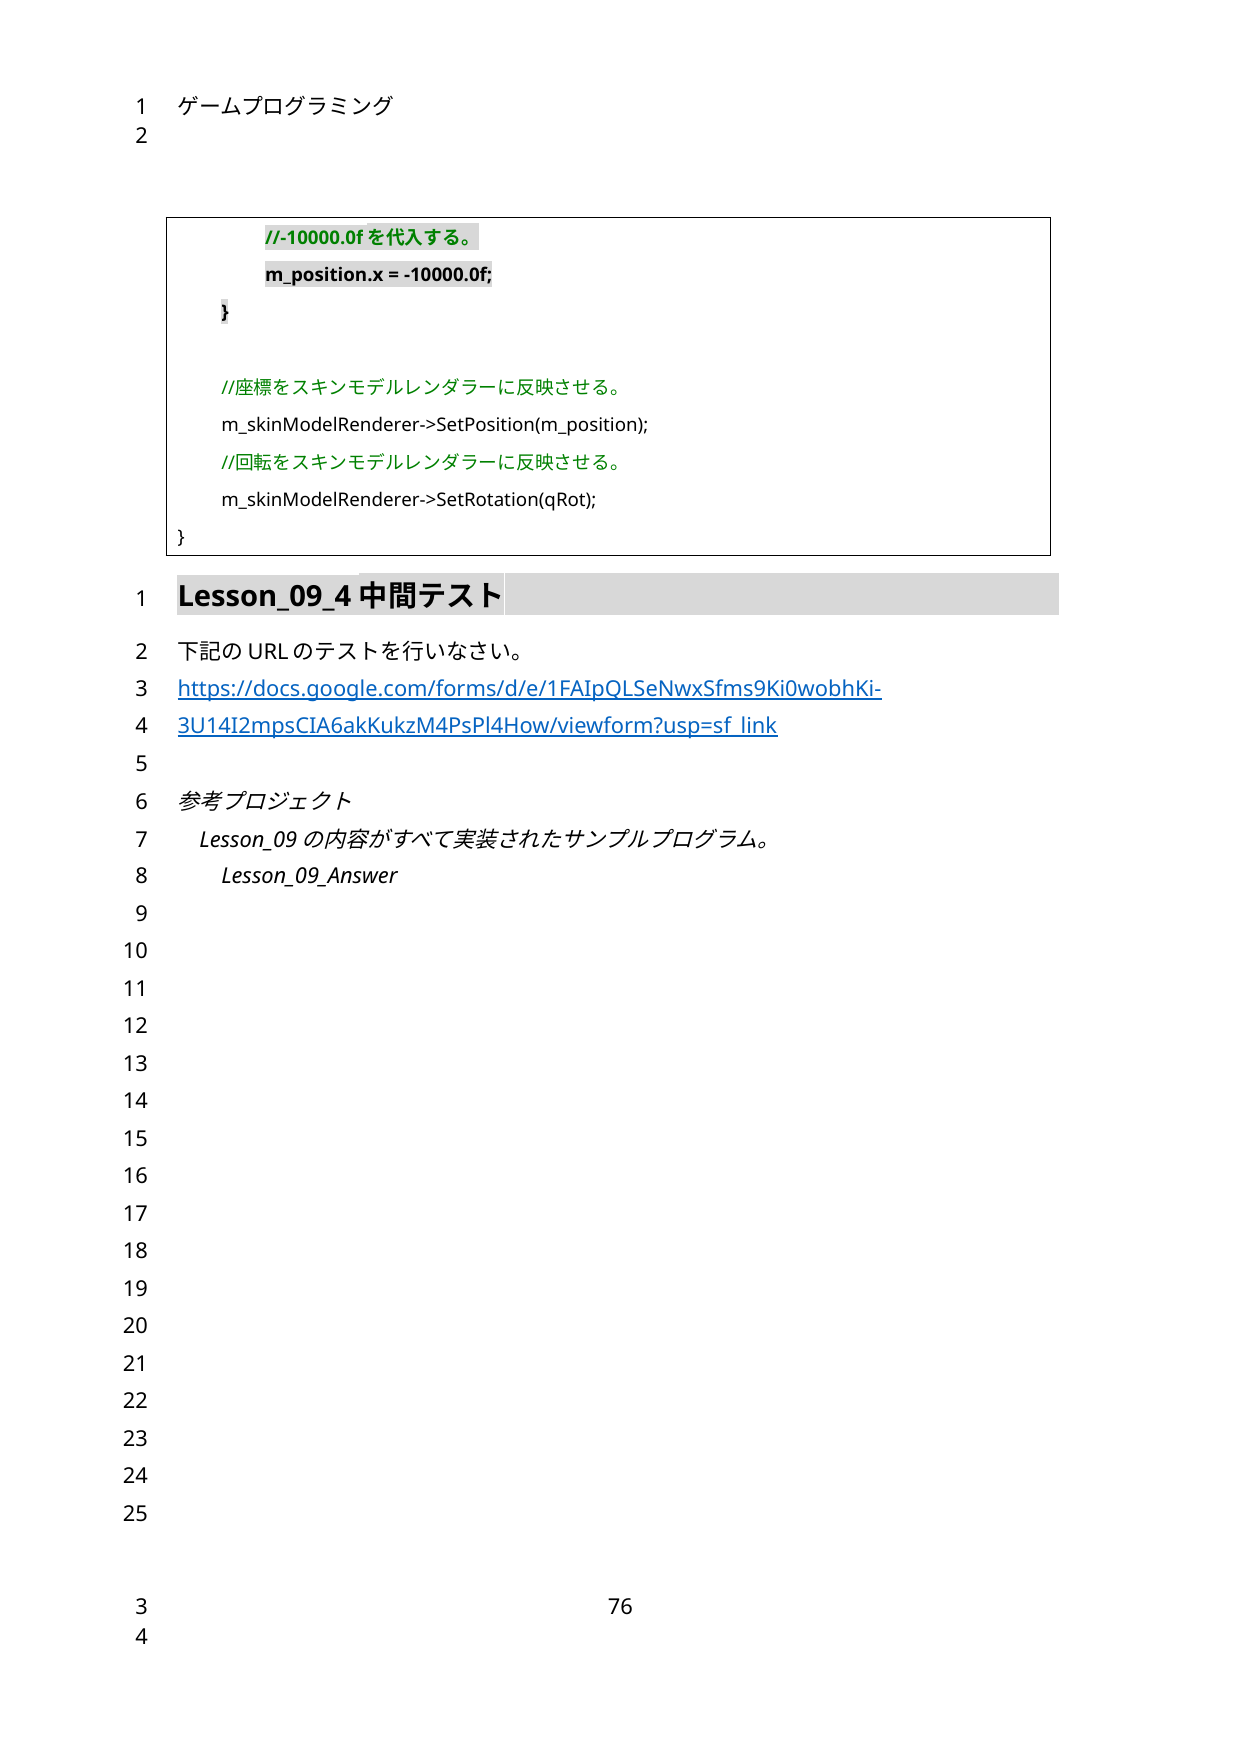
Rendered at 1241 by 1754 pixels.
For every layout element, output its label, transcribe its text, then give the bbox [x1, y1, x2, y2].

text 参考プロジェクト [177, 781, 1063, 819]
text 下記のURLのテストを行いなさい。 [177, 631, 1063, 669]
text Lesson_09_Answer [177, 856, 1063, 894]
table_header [167, 218, 1050, 555]
text https://docs.google.com/forms/d/e/1FAIpQLSeNwxSfms9Ki0wobhKi-3U14I2mpsCIA6akKukzM4PsPl4How/viewform?usp=sf_link [177, 669, 1063, 744]
subtitle Lesson_09_4 中間テスト [177, 556, 1063, 631]
text Lesson_09の内容がすべて実装されたサンプルプログラム。 [177, 819, 1063, 856]
